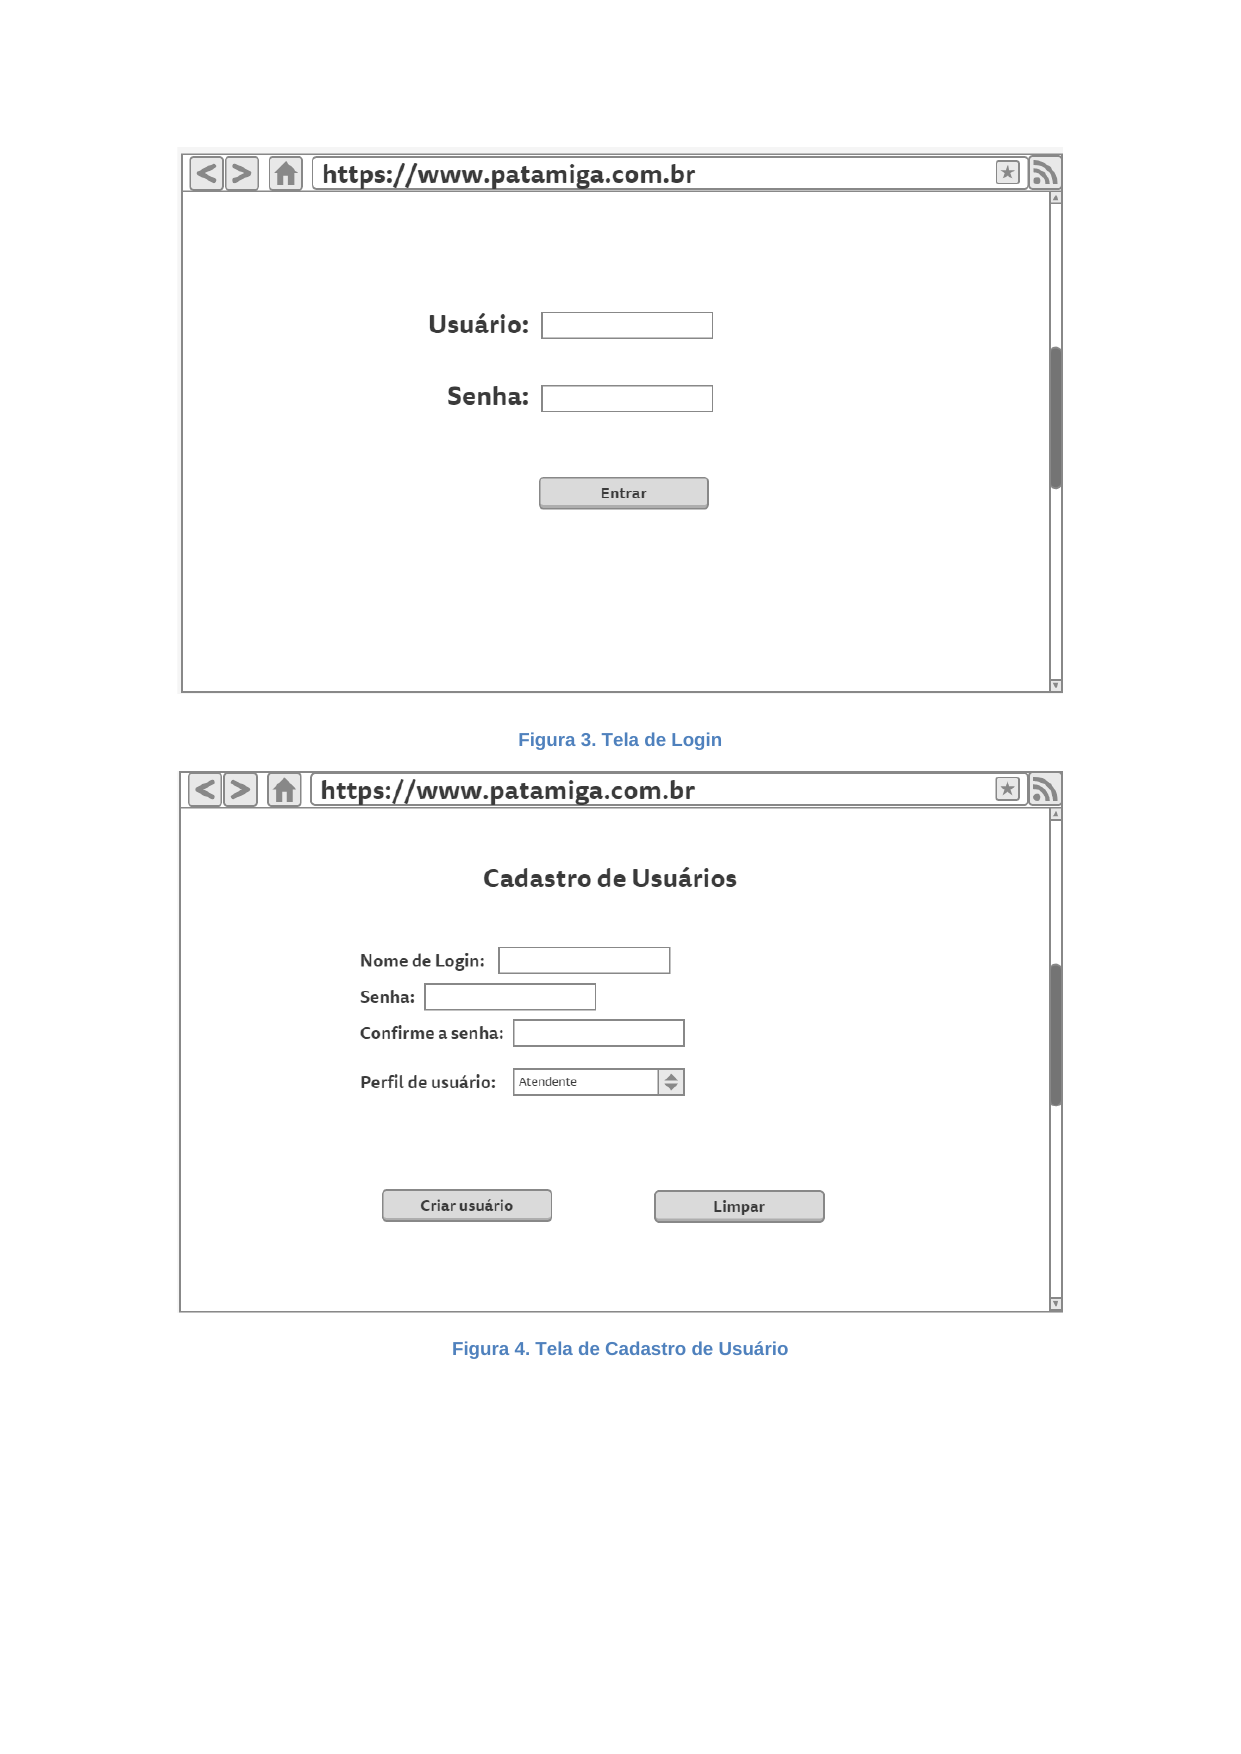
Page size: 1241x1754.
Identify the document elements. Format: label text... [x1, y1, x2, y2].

picture [177, 147, 1063, 694]
picture [177, 771, 1063, 1313]
